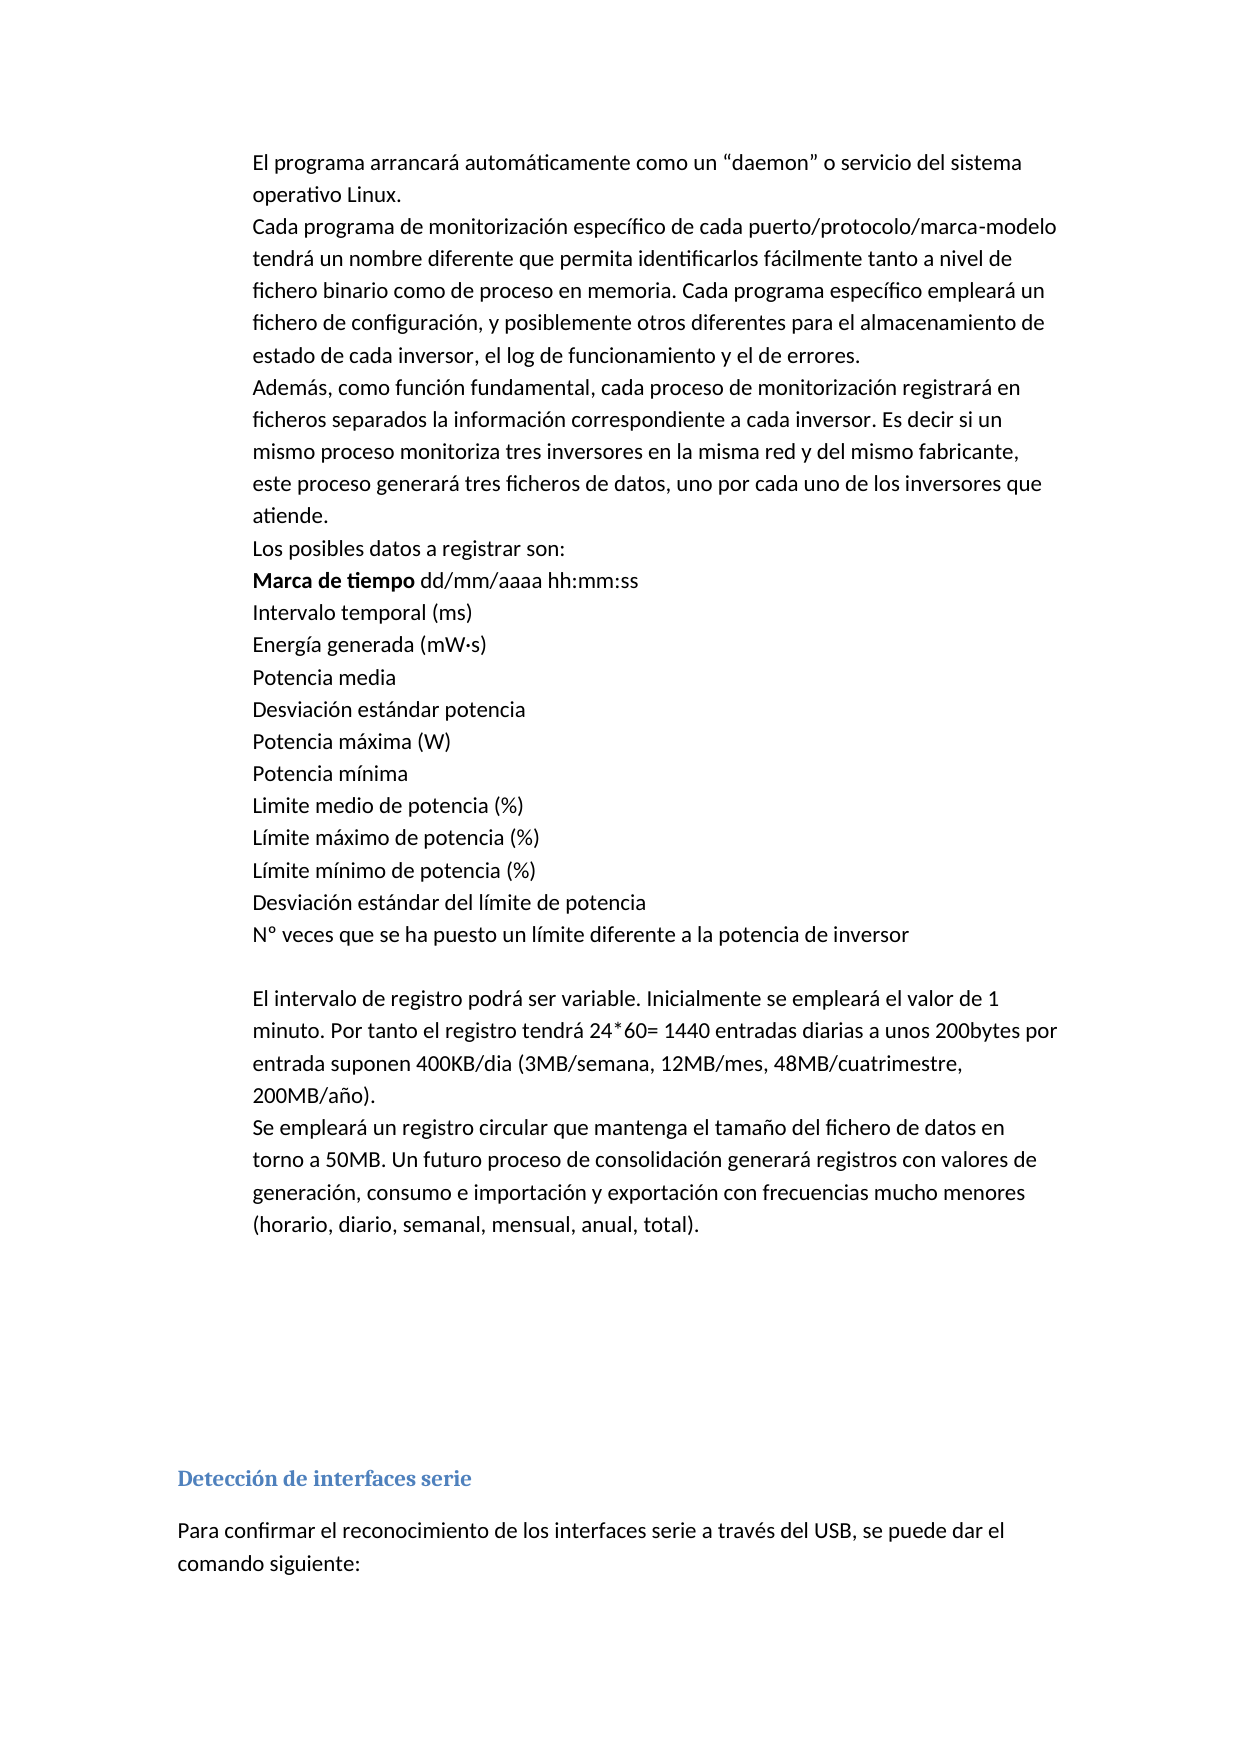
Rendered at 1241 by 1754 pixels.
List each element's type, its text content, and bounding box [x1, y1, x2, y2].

list Marca de tiempo dd/mm/aaaa hh:mm:ss [252, 566, 1063, 594]
subtitle Detección de interfaces serie [177, 1465, 1063, 1492]
list El programa arrancará automáticamente como un “daemon” o servicio del sistema operativo Linux. [252, 148, 1063, 208]
list Se empleará un registro circular que mantenga el tamaño del fichero de datos en torno a 50MB. Un futuro proceso de consolidación generará registros con valores de generación, consumo e importación y exportación con frecuencias mucho menores (horario, diario, semanal, mensual, anual, total). [252, 1113, 1063, 1238]
list Desviación estándar potencia [252, 695, 1063, 723]
list Intervalo temporal (ms) [252, 598, 1063, 626]
list Limite medio de potencia (%) [252, 791, 1063, 819]
list Desviación estándar del límite de potencia [252, 888, 1063, 916]
list Límite mínimo de potencia (%) [252, 856, 1063, 884]
list Energía generada (mW·s) [252, 630, 1063, 658]
list Los posibles datos a registrar son: [252, 534, 1063, 562]
list Potencia mínima [252, 759, 1063, 787]
list Límite máximo de potencia (%) [252, 823, 1063, 852]
list El intervalo de registro podrá ser variable. Inicialmente se empleará el valor de 1 minuto. Por tanto el registro tendrá 24*60= 1440 entradas diarias a unos 200bytes por entrada suponen 400KB/dia (3MB/semana, 12MB/mes, 48MB/cuatrimestre, 200MB/año). [252, 984, 1063, 1109]
text Para confirmar el reconocimiento de los interfaces serie a través del USB, se puede dar el comando siguiente: [177, 1516, 1063, 1577]
list Potencia máxima (W) [252, 727, 1063, 755]
list Nº veces que se ha puesto un límite diferente a la potencia de inversor [252, 920, 1063, 948]
list Potencia media [252, 663, 1063, 691]
list Además, como función fundamental, cada proceso de monitorización registrará en ficheros separados la información correspondiente a cada inversor. Es decir si un mismo proceso monitoriza tres inversores en la misma red y del mismo fabricante, este proceso generará tres ficheros de datos, uno por cada uno de los inversores que atiende. [252, 373, 1063, 530]
list Cada programa de monitorización específico de cada puerto/protocolo/marca-modelo tendrá un nombre diferente que permita identificarlos fácilmente tanto a nivel de fichero binario como de proceso en memoria. Cada programa específico empleará un fichero de configuración, y posiblemente otros diferentes para el almacenamiento de estado de cada inversor, el log de funcionamiento y el de errores. [252, 212, 1063, 369]
